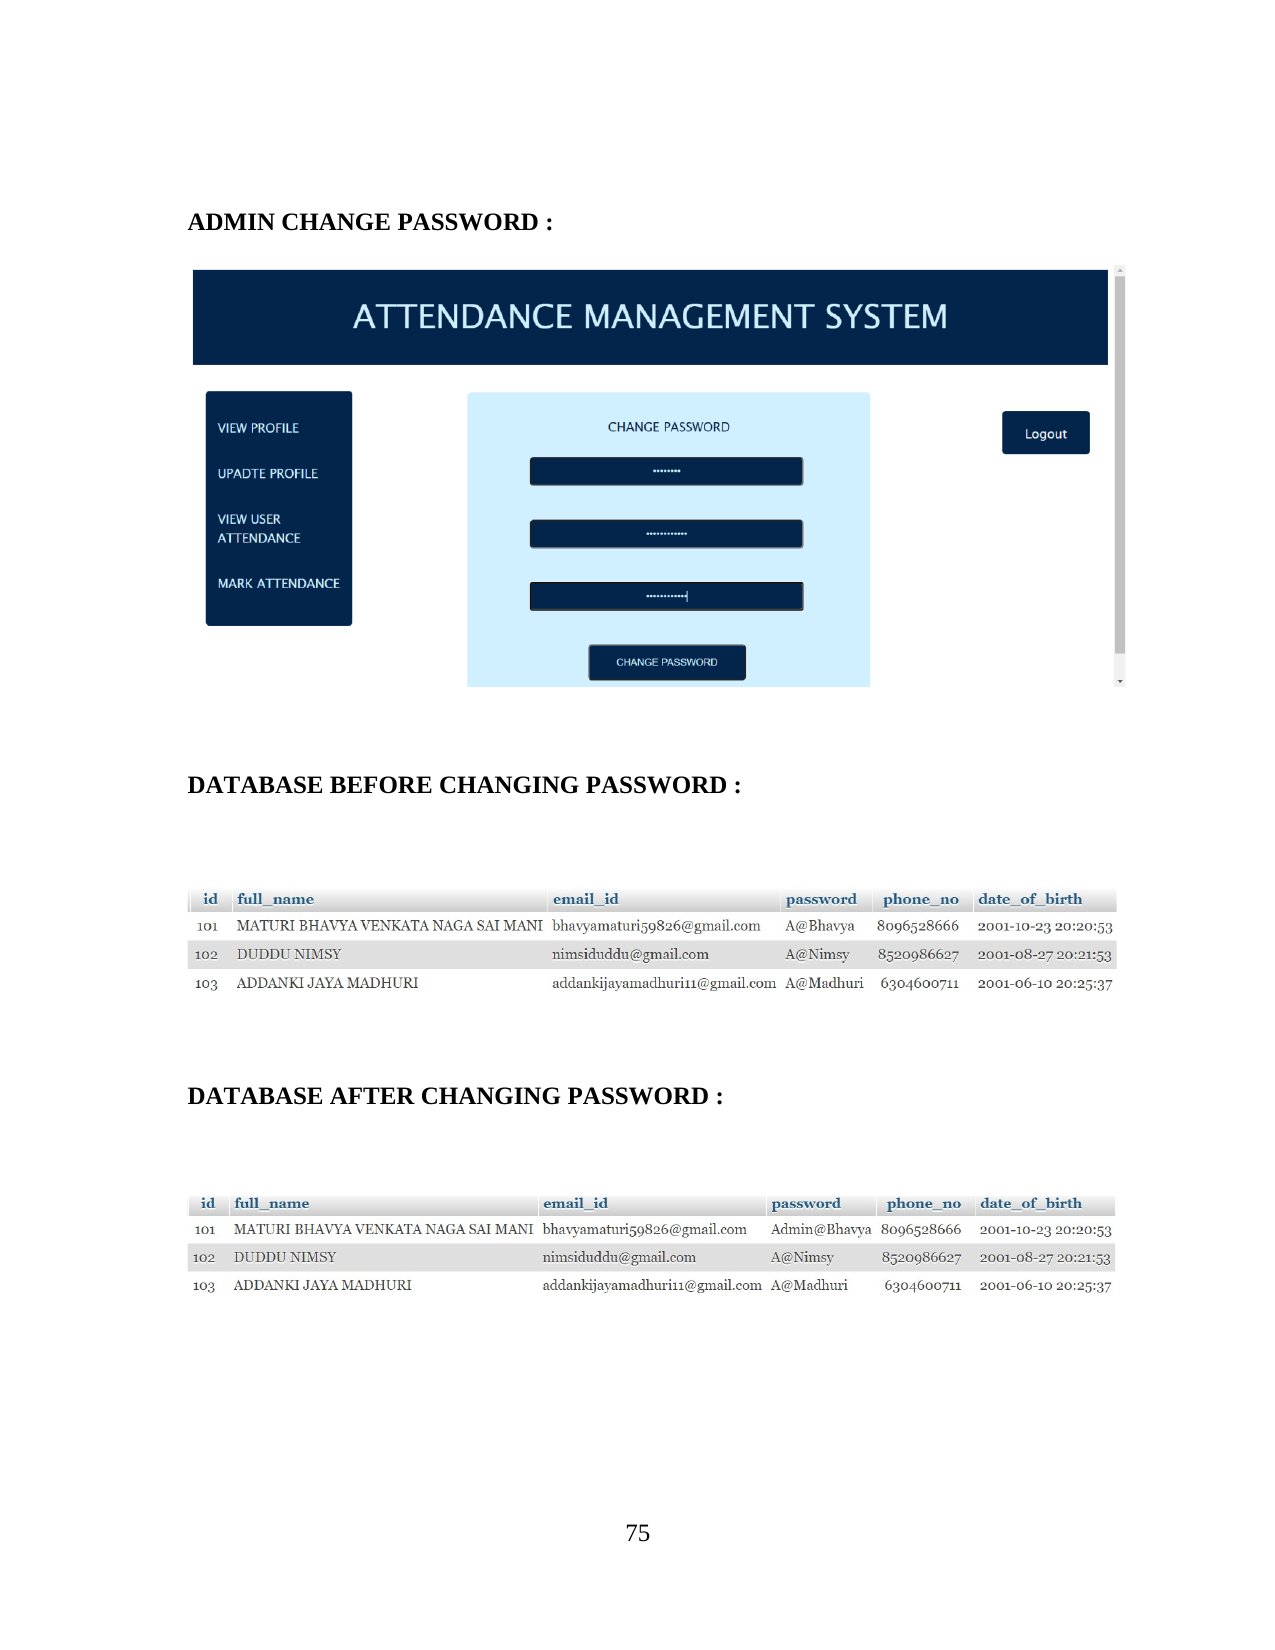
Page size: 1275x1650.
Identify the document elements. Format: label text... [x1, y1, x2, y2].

picture [187, 1196, 1116, 1293]
text DATABASE BEFORE CHANGING PASSWORD : [187, 770, 1237, 799]
subtitle DATABASE AFTER CHANGING PASSWORD : [187, 1081, 1237, 1109]
picture [187, 887, 1117, 991]
subtitle ADMIN CHANGE PASSWORD : [187, 207, 1237, 236]
picture [192, 265, 1126, 687]
